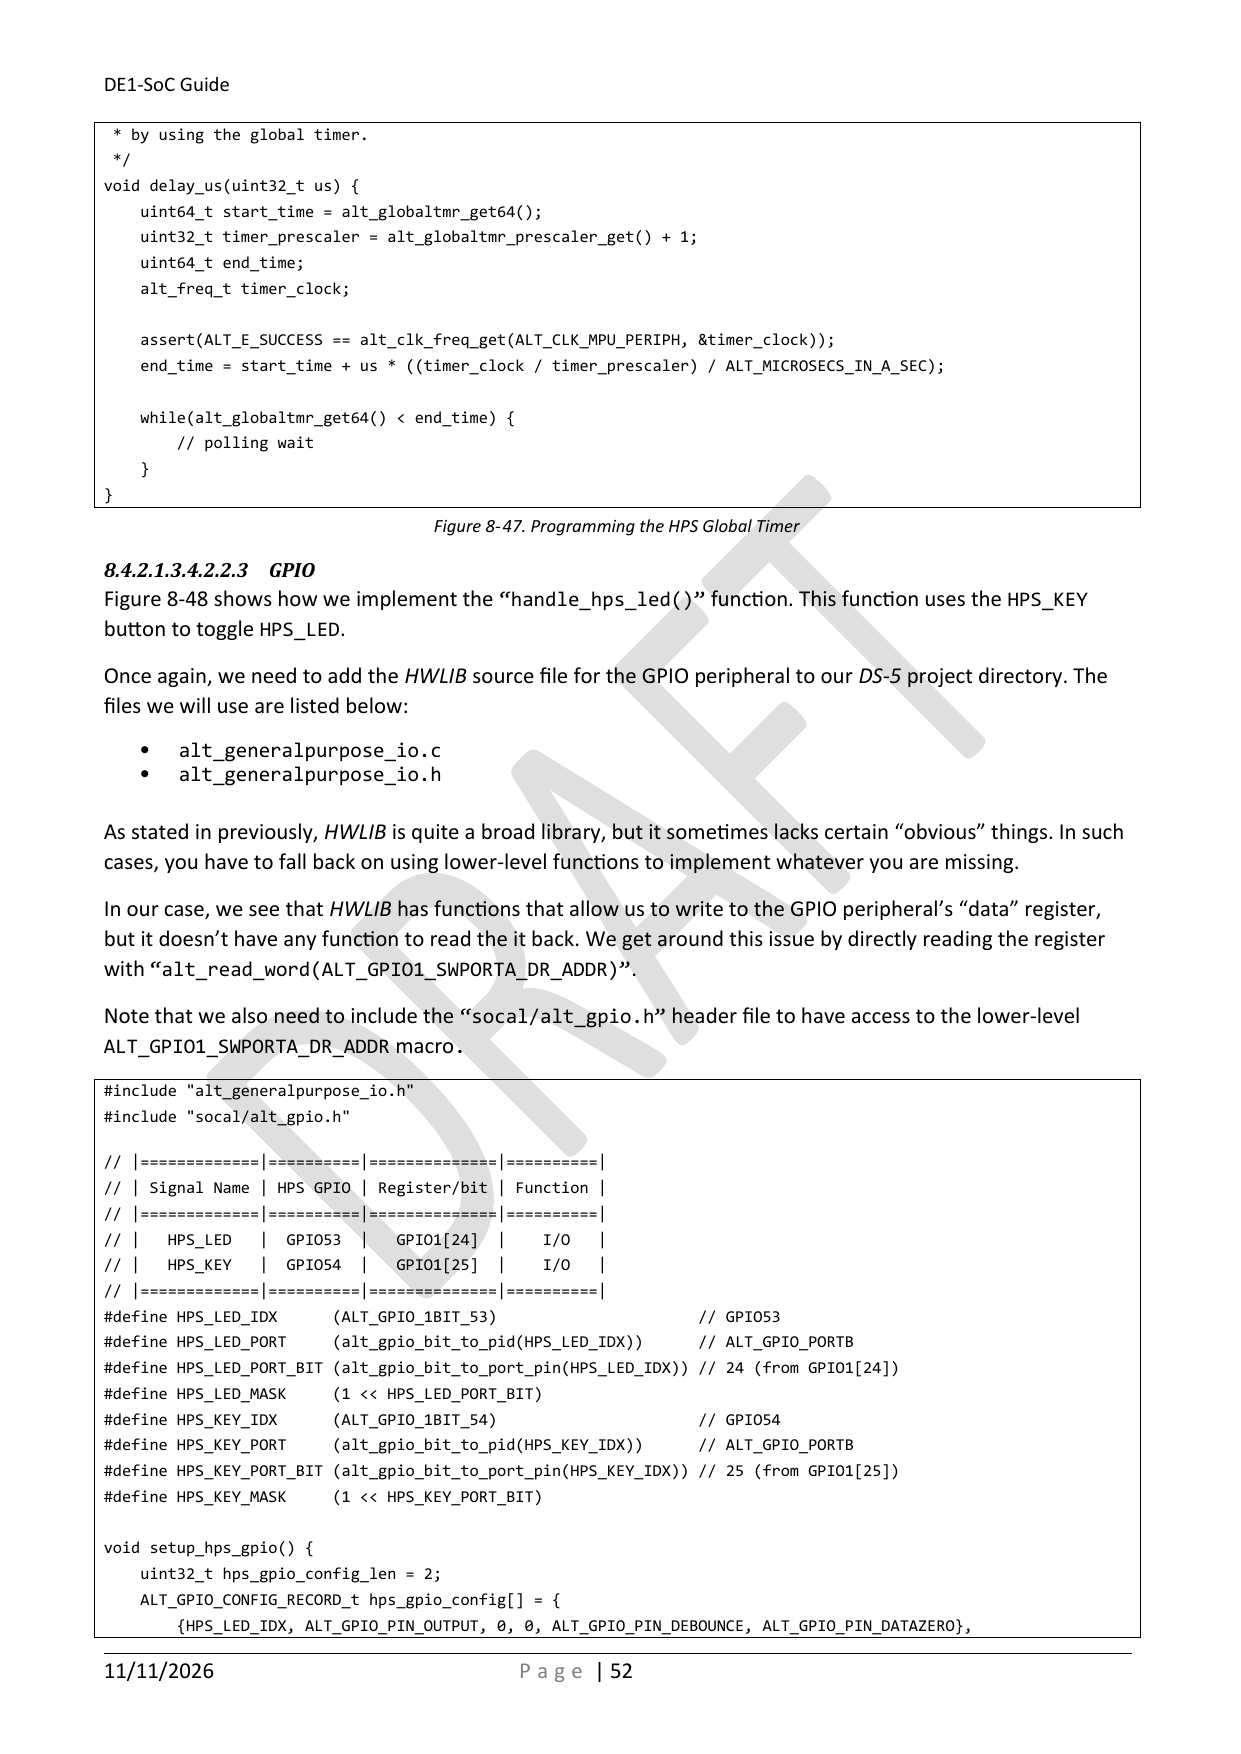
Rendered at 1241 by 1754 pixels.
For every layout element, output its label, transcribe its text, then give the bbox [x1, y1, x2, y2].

text #include "socal/alt_gpio.h" [95, 1104, 1140, 1146]
text // |=============|==========|==============|==========| [95, 1278, 1140, 1301]
text #define HPS_LED_PORT (alt_gpio_bit_to_pid(HPS_LED_IDX)) // ALT_GPIO_PORTB [95, 1329, 1140, 1352]
list alt_generalpurpose_io.h [141, 762, 1132, 787]
text void setup_hps_gpio() { [95, 1535, 1140, 1558]
text alt_freq_t timer_clock; [95, 276, 1140, 299]
text // |=============|==========|==============|==========| [95, 1201, 1140, 1223]
text end_time = start_time + us * ((timer_clock / timer_prescaler) / ALT_MICROSECS_IN_A_SEC); [95, 353, 1140, 376]
text As stated in previously, HWLIB is quite a broad library, but it sometimes lacks certain “obvious” things. In such cases, you have to fall back on using lower-level functions to implement whatever you are missing. [103, 787, 1132, 875]
text #define HPS_KEY_IDX (ALT_GPIO_1BIT_54) // GPIO54 [95, 1407, 1140, 1429]
text Note that we also need to include the “socal/alt_gpio.h” header file to have access to the lower-level ALT_GPIO1_SWPORTA_DR_ADDR macro. [103, 1001, 1132, 1060]
text #define HPS_LED_MASK (1 << HPS_LED_PORT_BIT) [95, 1381, 1140, 1404]
subtitle GPIO [103, 558, 1132, 582]
text uint64_t end_time; [95, 250, 1140, 273]
text } [95, 456, 1140, 479]
text * by using the global timer. [95, 123, 1140, 144]
text uint64_t start_time = alt_globaltmr_get64(); [95, 199, 1140, 221]
text // | HPS_LED | GPIO53 | GPIO1[24] | I/O | [95, 1227, 1140, 1249]
text // polling wait [95, 430, 1140, 453]
text #define HPS_LED_IDX (ALT_GPIO_1BIT_53) // GPIO53 [95, 1304, 1140, 1326]
text // | Signal Name | HPS GPIO | Register/bit | Function | [95, 1175, 1140, 1198]
text #define HPS_KEY_MASK (1 << HPS_KEY_PORT_BIT) [95, 1484, 1140, 1507]
text while(alt_globaltmr_get64() < end_time) { [95, 405, 1140, 427]
text void delay_us(uint32_t us) { [95, 173, 1140, 196]
text Once again, we need to add the HWLIB source file for the GPIO peripheral to our DS-5 project directory. The files we will use are listed below: [103, 661, 1132, 719]
text assert(ALT_E_SUCCESS == alt_clk_freq_get(ALT_CLK_MPU_PERIPH, &timer_clock)); [95, 327, 1140, 350]
text #define HPS_KEY_PORT_BIT (alt_gpio_bit_to_port_pin(HPS_KEY_IDX)) // 25 (from GPIO1[25]) [95, 1458, 1140, 1481]
text // |=============|==========|==============|==========| [95, 1149, 1140, 1172]
text */ [95, 147, 1140, 170]
text #define HPS_KEY_PORT (alt_gpio_bit_to_pid(HPS_KEY_IDX)) // ALT_GPIO_PORTB [95, 1432, 1140, 1455]
text ALT_GPIO_CONFIG_RECORD_t hps_gpio_config[] = { [95, 1587, 1140, 1609]
list alt_generalpurpose_io.c [141, 738, 1132, 762]
text } [95, 482, 1140, 507]
text // | HPS_KEY | GPIO54 | GPIO1[25] | I/O | [95, 1252, 1140, 1275]
text {HPS_LED_IDX, ALT_GPIO_PIN_OUTPUT, 0, 0, ALT_GPIO_PIN_DEBOUNCE, ALT_GPIO_PIN_DATAZERO}, [95, 1613, 1140, 1637]
text uint32_t hps_gpio_config_len = 2; [95, 1561, 1140, 1584]
text #include "alt_generalpurpose_io.h" [95, 1080, 1140, 1101]
text uint32_t timer_prescaler = alt_globaltmr_prescaler_get() + 1; [95, 224, 1140, 247]
text #define HPS_LED_PORT_BIT (alt_gpio_bit_to_port_pin(HPS_LED_IDX)) // 24 (from GPIO1[24]) [95, 1355, 1140, 1378]
text In our case, we see that HWLIB has functions that allow us to write to the GPIO peripheral’s “data” register, but it doesn’t have any function to read the it back. We get around this issue by directly reading the register with “alt_read_word(ALT_GPIO1_SWPORTA_DR_ADDR)”. [103, 894, 1132, 983]
